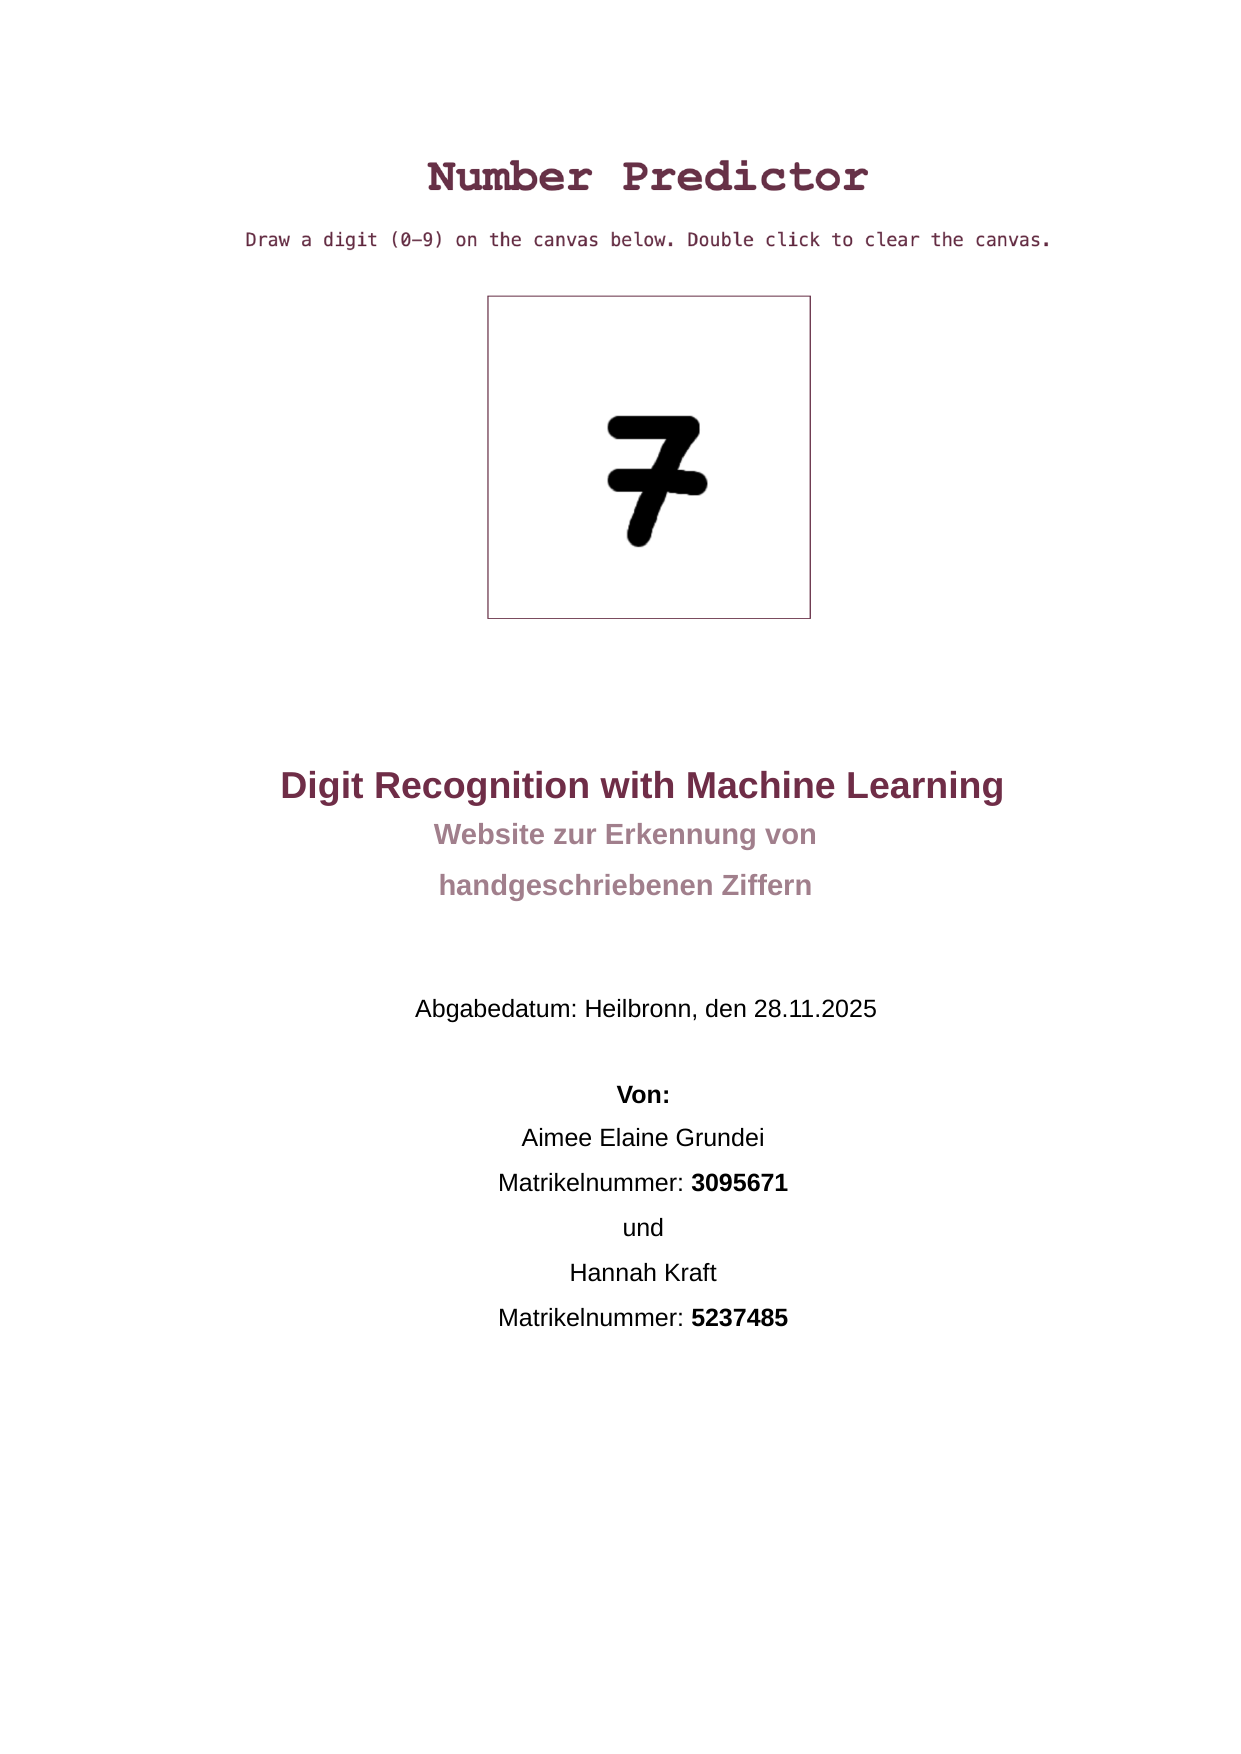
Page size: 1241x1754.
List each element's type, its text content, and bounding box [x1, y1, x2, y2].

text Matrikelnummer: 5237485 [191, 1303, 1095, 1332]
picture [238, 148, 1057, 635]
text Von: [191, 1081, 1096, 1109]
text handgeschriebenen Ziffern [146, 868, 1102, 901]
text Website zur Erkennung von [146, 817, 1102, 851]
text Aimee Elaine Grundei [191, 1122, 1095, 1151]
text Abgabedatum: Heilbronn, den 28.11.2025 [191, 994, 1102, 1023]
text Matrikelnummer: 3095671 [191, 1168, 1095, 1196]
text und [191, 1213, 1095, 1241]
text Hannah Kraft [191, 1258, 1095, 1287]
text Digit Recognition with Machine Learning [183, 764, 1102, 807]
